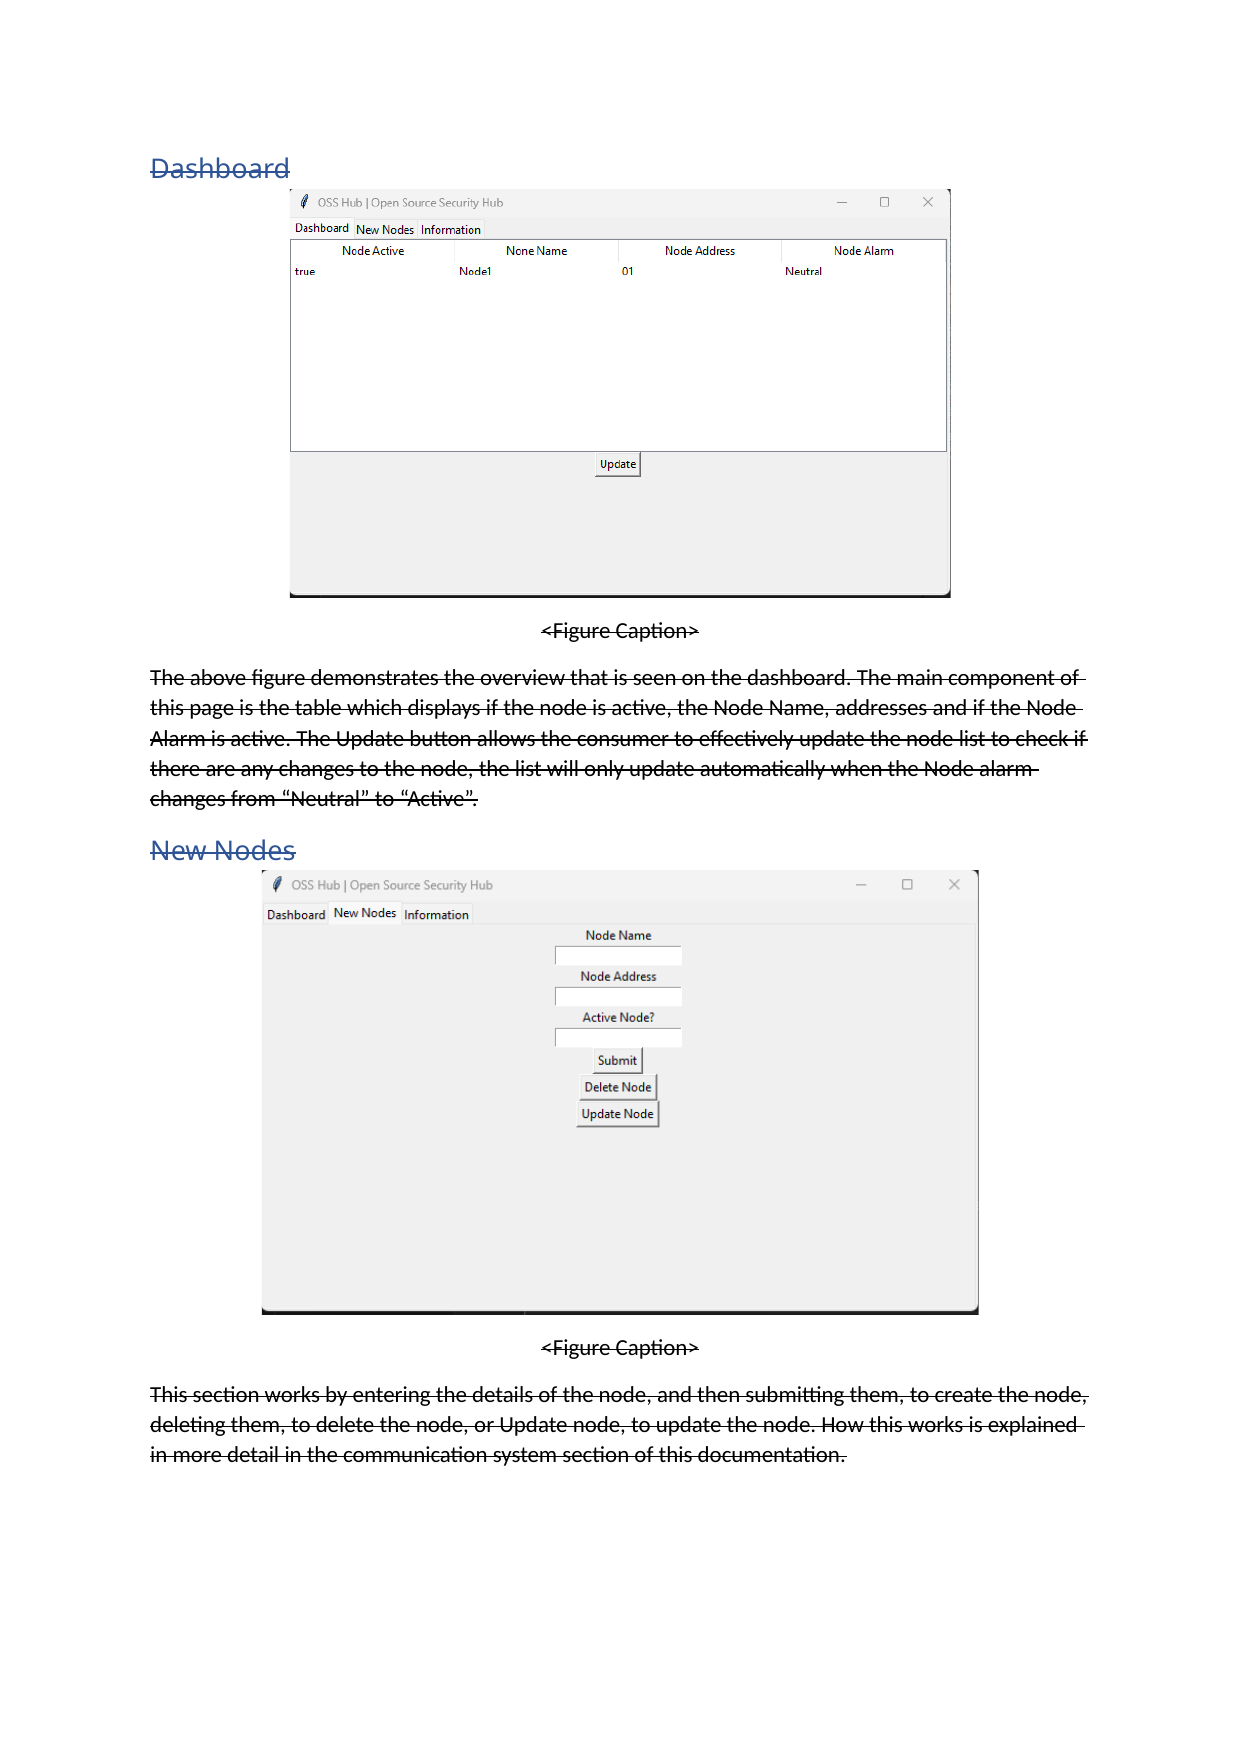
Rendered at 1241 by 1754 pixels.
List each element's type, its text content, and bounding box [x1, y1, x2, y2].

text <Figure Caption> [150, 616, 1090, 644]
picture [261, 870, 979, 1315]
text <Figure Caption> [150, 1333, 1090, 1361]
picture [289, 189, 951, 598]
subtitle New Nodes [150, 831, 1090, 868]
subtitle Dashboard [150, 150, 1090, 187]
text The above figure demonstrates the overview that is seen on the dashboard. The main component of this page is the table which displays if the node is active, the Node Name, addresses and if the Node Alarm is active. The Update button allows the consumer to effectively update the node list to check if there are any changes to the node, the list will only update automatically when the Node alarm changes from “Neutral” to “Active”. [150, 663, 1090, 812]
text This section works by entering the details of the node, and then submitting them, to create the node, deleting them, to delete the node, or Update node, to update the node. How this works is explained in more detail in the communication system section of this documentation. [150, 1380, 1090, 1469]
